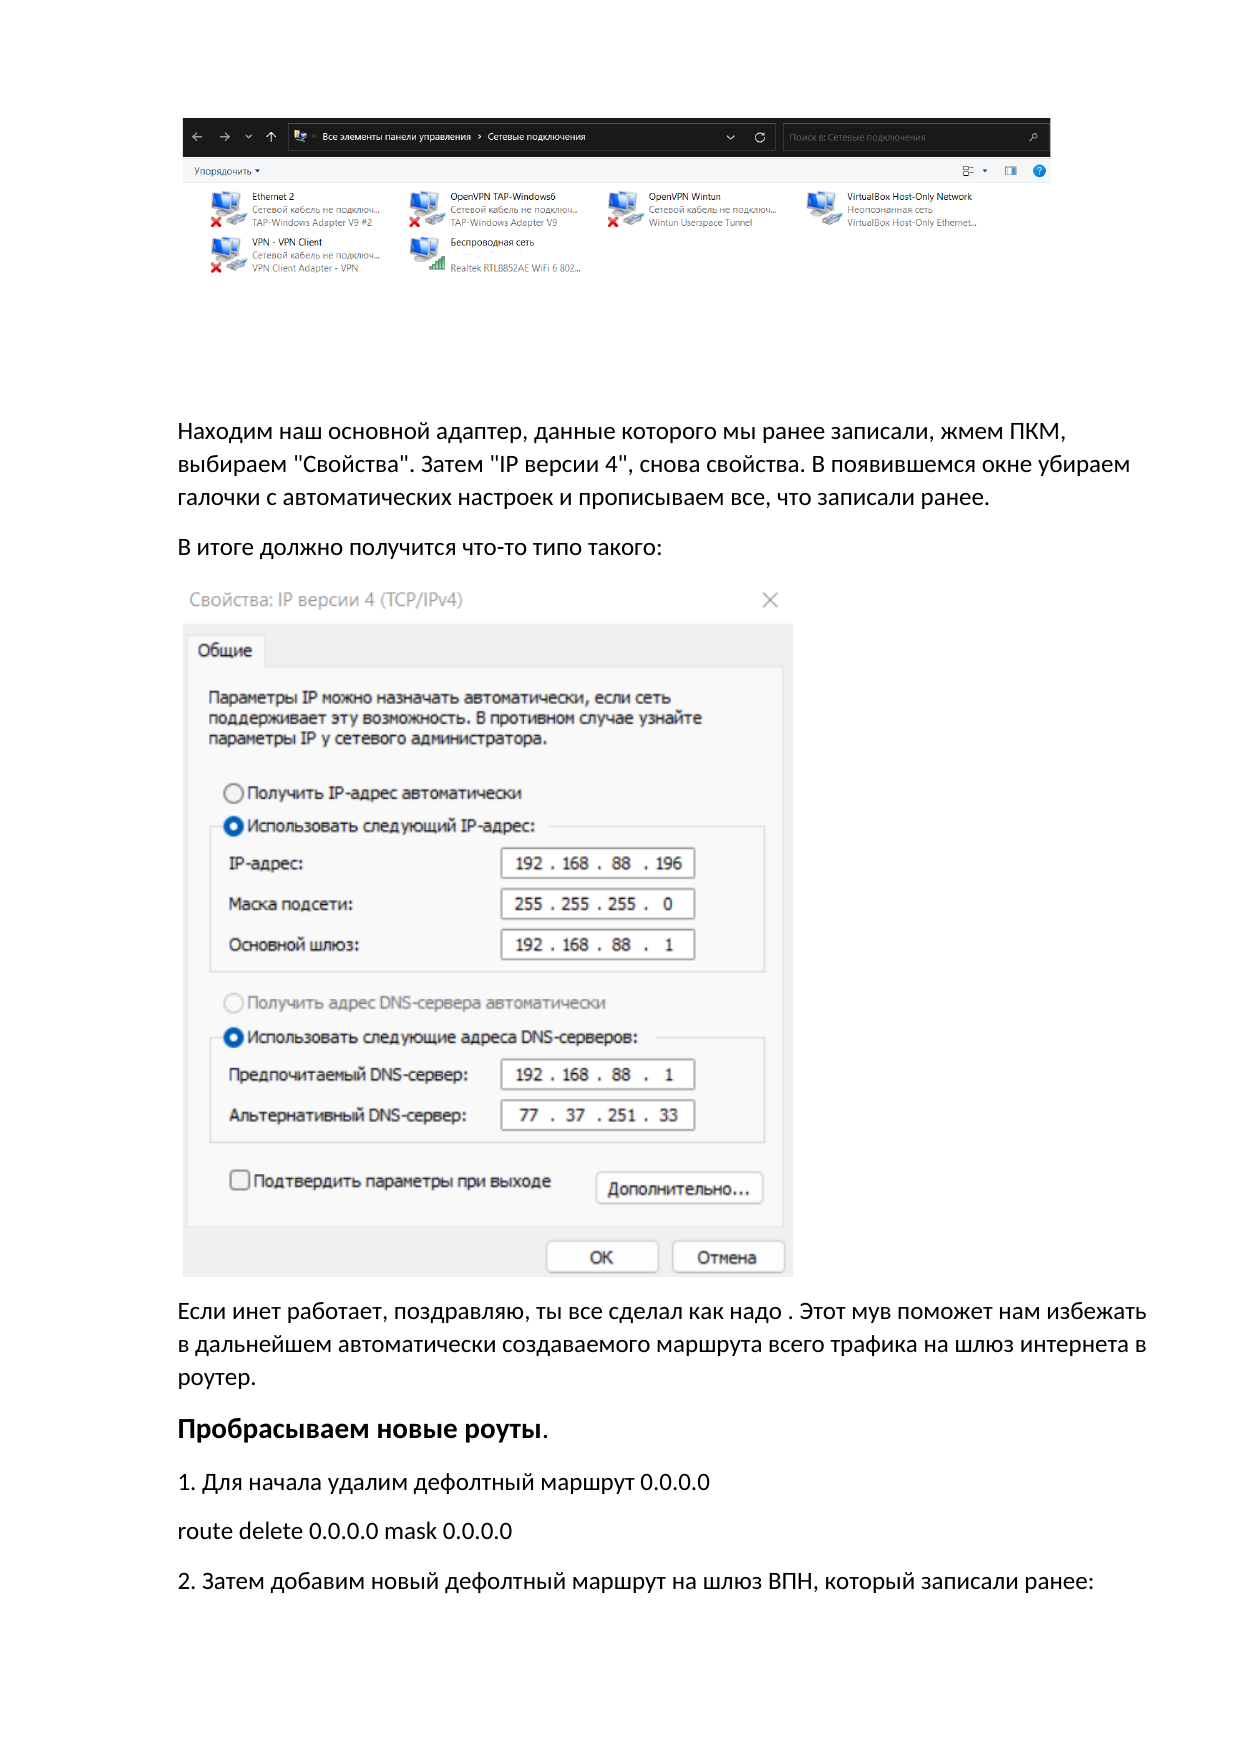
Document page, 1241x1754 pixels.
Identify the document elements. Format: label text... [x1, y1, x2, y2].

text В итоге должно получится что-то типо такого: [177, 531, 1152, 561]
picture [182, 118, 1051, 397]
picture [182, 580, 794, 1277]
text Находим наш основной адаптер, данные которого мы ранее записали, жмем ПКМ, выбираем "Свойства". Затем "IP версии 4", снова свойства. В появившемся окне убираем галочки с автоматических настроек и прописываем все, что записали ранее. [177, 415, 1152, 512]
text 1. Для начала удалим дефолтный маршрут 0.0.0.0 [177, 1466, 1152, 1496]
text Если инет работает, поздравляю, ты все сделал как надо . Этот мув поможет нам избежать в дальнейшем автоматически создаваемого маршрута всего трафика на шлюз интернета в роутер. [177, 1295, 1152, 1392]
text 2. Затем добавим новый дефолтный маршрут на шлюз ВПН, который записали ранее: [177, 1565, 1152, 1595]
text route delete 0.0.0.0 mask 0.0.0.0 [177, 1515, 1152, 1546]
text Пробрасываем новые роуты. [177, 1411, 1152, 1446]
